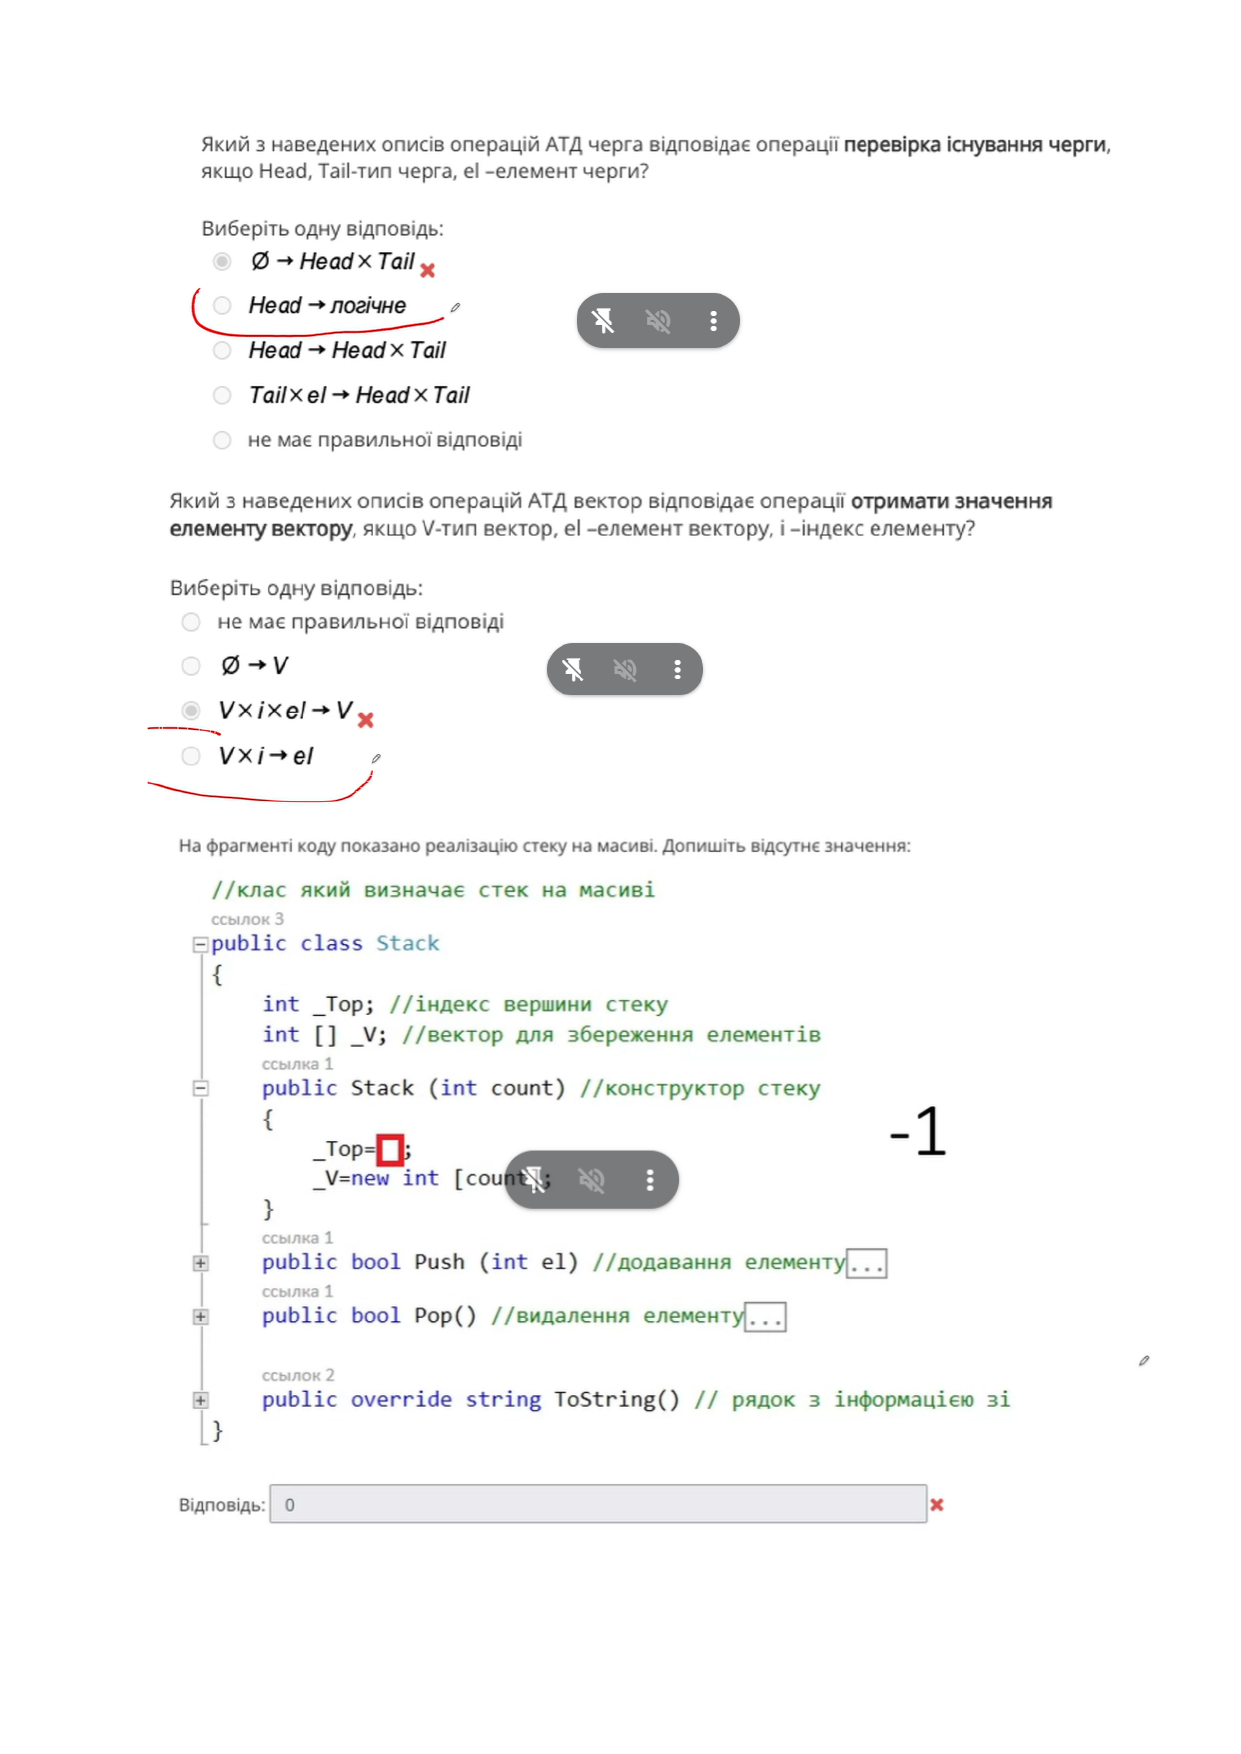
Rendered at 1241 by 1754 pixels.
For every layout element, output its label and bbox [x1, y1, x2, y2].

picture [147, 88, 1152, 1535]
